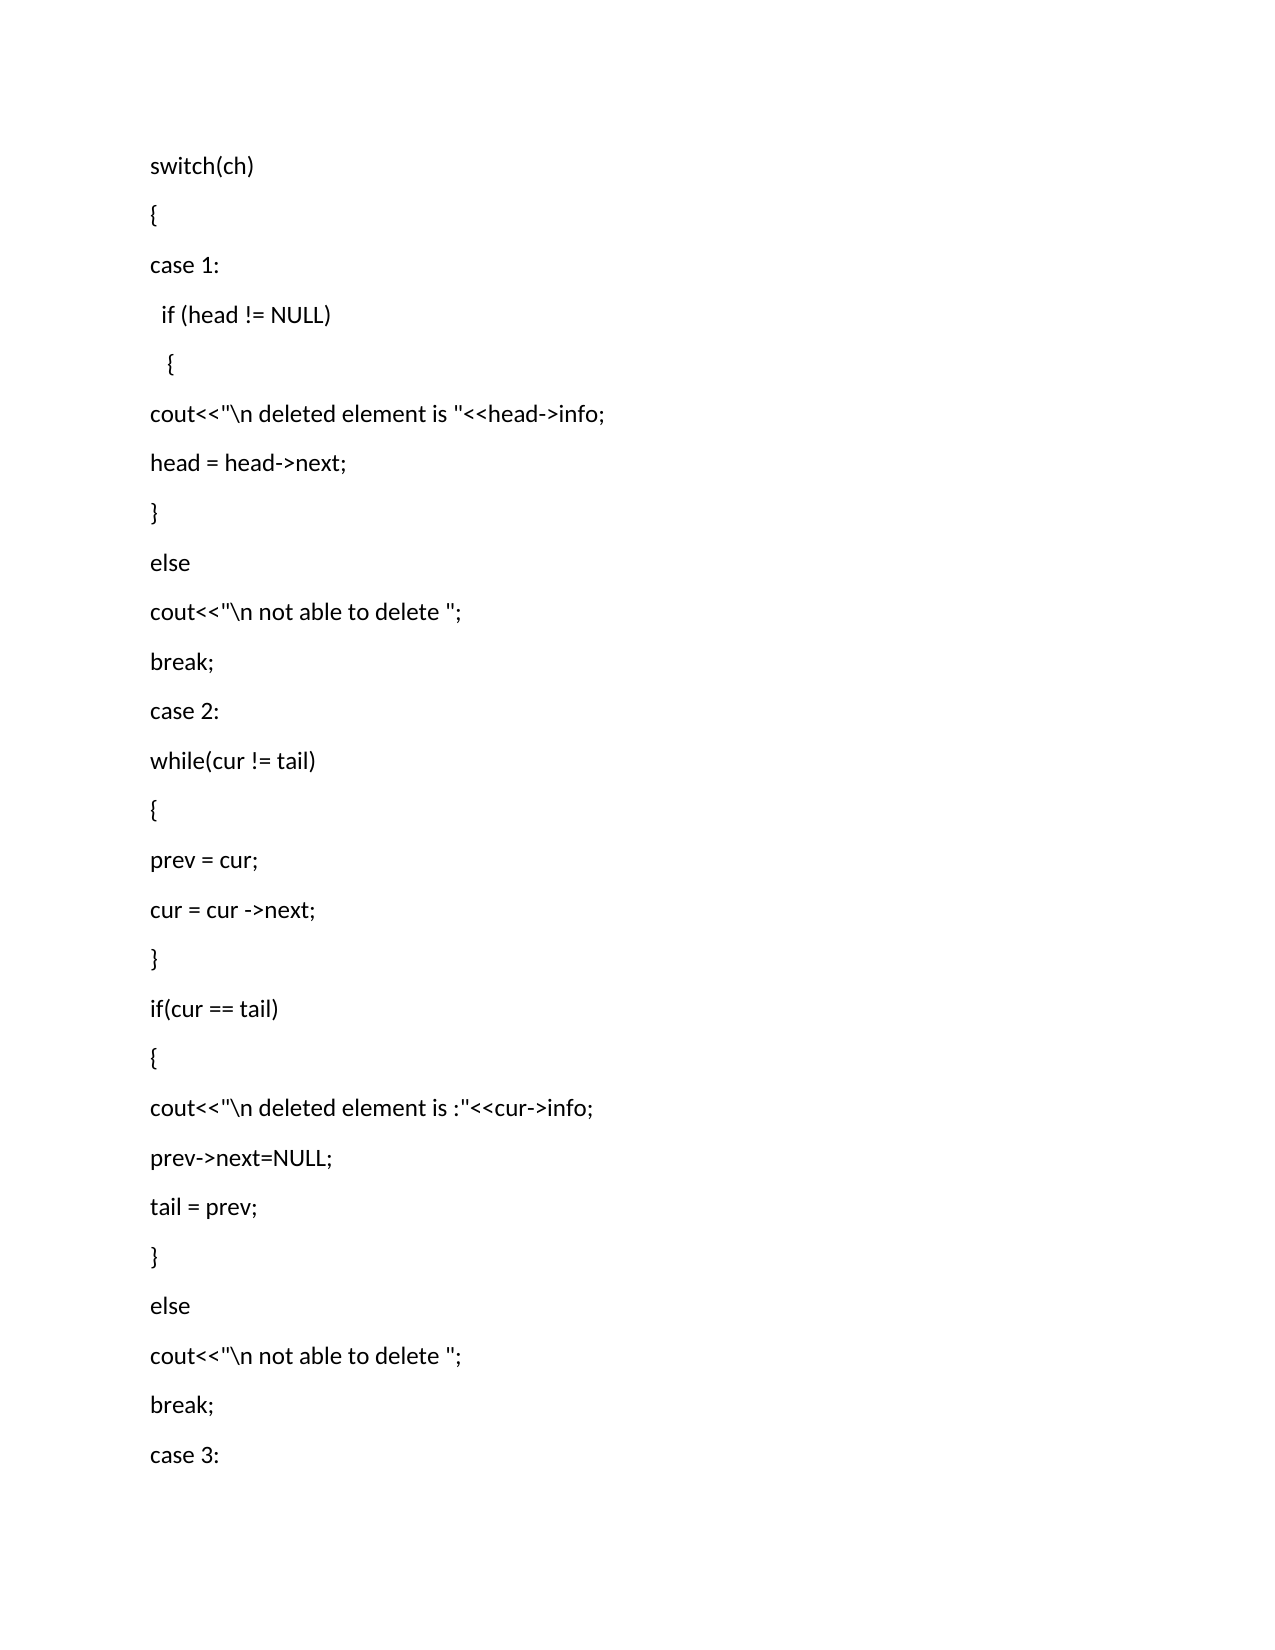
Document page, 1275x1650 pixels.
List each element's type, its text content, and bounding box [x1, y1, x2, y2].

text head = head->next; [150, 447, 1125, 478]
text else [150, 1290, 1125, 1321]
text prev = cur; [150, 844, 1125, 875]
text cout<<"\n deleted element is :"<<cur->info; [150, 1092, 1125, 1123]
text if (head != NULL) [150, 299, 1125, 329]
text case 1: [150, 249, 1125, 280]
text cur = cur ->next; [150, 894, 1125, 924]
text case 2: [150, 695, 1125, 726]
text } [150, 943, 1125, 974]
text { [150, 199, 1125, 230]
text cout<<"\n deleted element is "<<head->info; [150, 398, 1125, 428]
text cout<<"\n not able to delete "; [150, 596, 1125, 627]
text { [150, 1042, 1125, 1073]
text prev->next=NULL; [150, 1142, 1125, 1172]
text break; [150, 646, 1125, 676]
text { [150, 348, 1125, 379]
text switch(ch) [150, 150, 1125, 181]
text } [150, 497, 1125, 528]
text tail = prev; [150, 1191, 1125, 1222]
text { [150, 794, 1125, 825]
text case 3: [150, 1439, 1125, 1470]
text if(cur == tail) [150, 993, 1125, 1023]
text while(cur != tail) [150, 745, 1125, 776]
text cout<<"\n not able to delete "; [150, 1340, 1125, 1371]
text break; [150, 1389, 1125, 1420]
text } [150, 1241, 1125, 1271]
text else [150, 547, 1125, 577]
